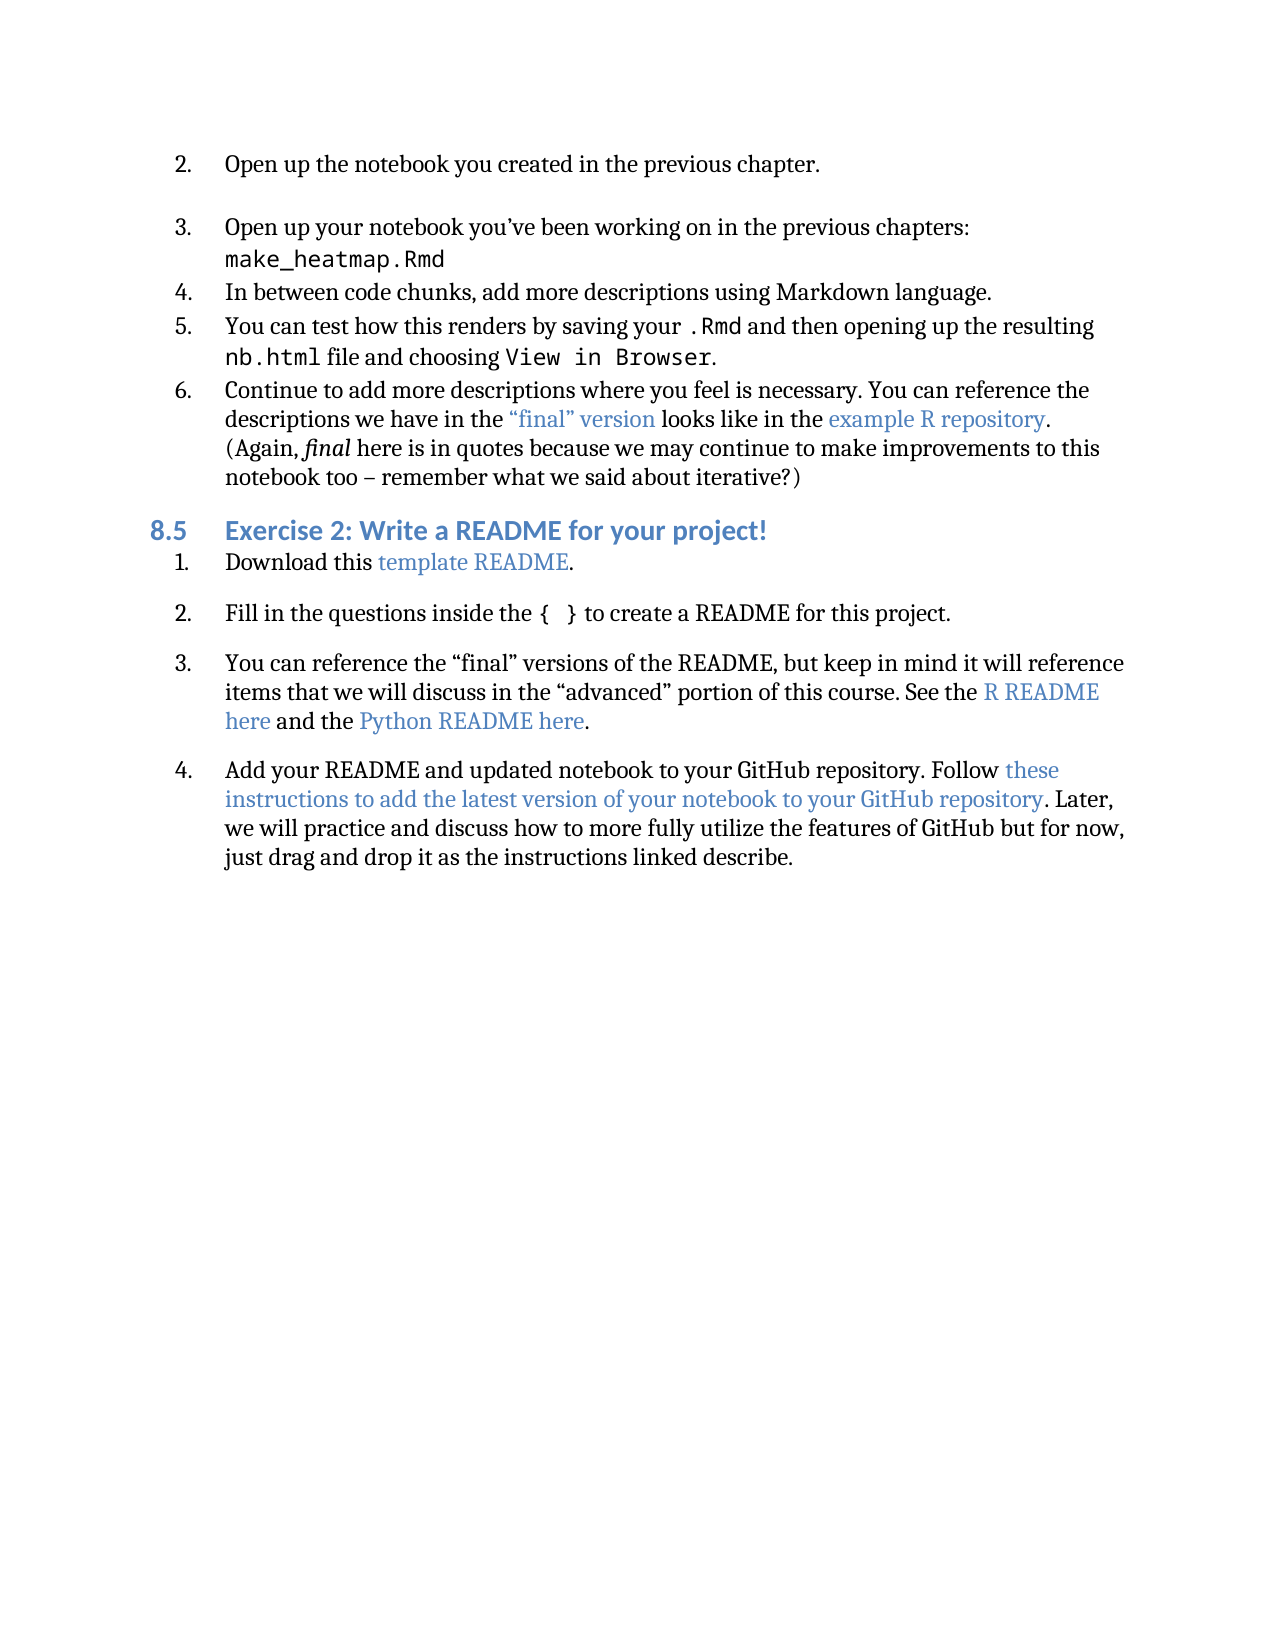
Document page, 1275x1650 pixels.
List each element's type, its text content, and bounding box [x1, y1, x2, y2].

list Fill in the questions inside the { } to create a README for this project. [175, 597, 1125, 628]
list You can test how this renders by saving your .Rmd and then opening up the resulting nb.html file and choosing View in Browser. [175, 310, 1125, 372]
list Download this template README. [175, 548, 1125, 576]
list Continue to add more descriptions where you feel is necessary. You can reference the descriptions we have in the “final” version looks like in the example R repository. (Again, final here is in quotes because we may continue to make improvements to this notebook too – remember what we said about iterative?) [175, 376, 1125, 491]
list Open up the notebook you created in the previous chapter. [175, 150, 1125, 207]
list In between code chunks, add more descriptions using Markdown language. [175, 277, 1125, 306]
list Add your README and updated notebook to your GitHub repository. Follow these instructions to add the latest version of your notebook to your GitHub repository. Later, we will practice and discuss how to more fully utilize the features of GitHub but for now, just drag and drop it as the instructions linked describe. [175, 756, 1125, 871]
list You can reference the “final” versions of the README, but keep in mind it will reference items that we will discuss in the “advanced” portion of this course. See the R README here and the Python README here. [175, 649, 1125, 736]
subtitle 8.5 Exercise 2: Write a README for your project! [150, 512, 1125, 548]
list Open up your notebook you’ve been working on in the previous chapters: make_heatmap.Rmd [175, 211, 1125, 274]
